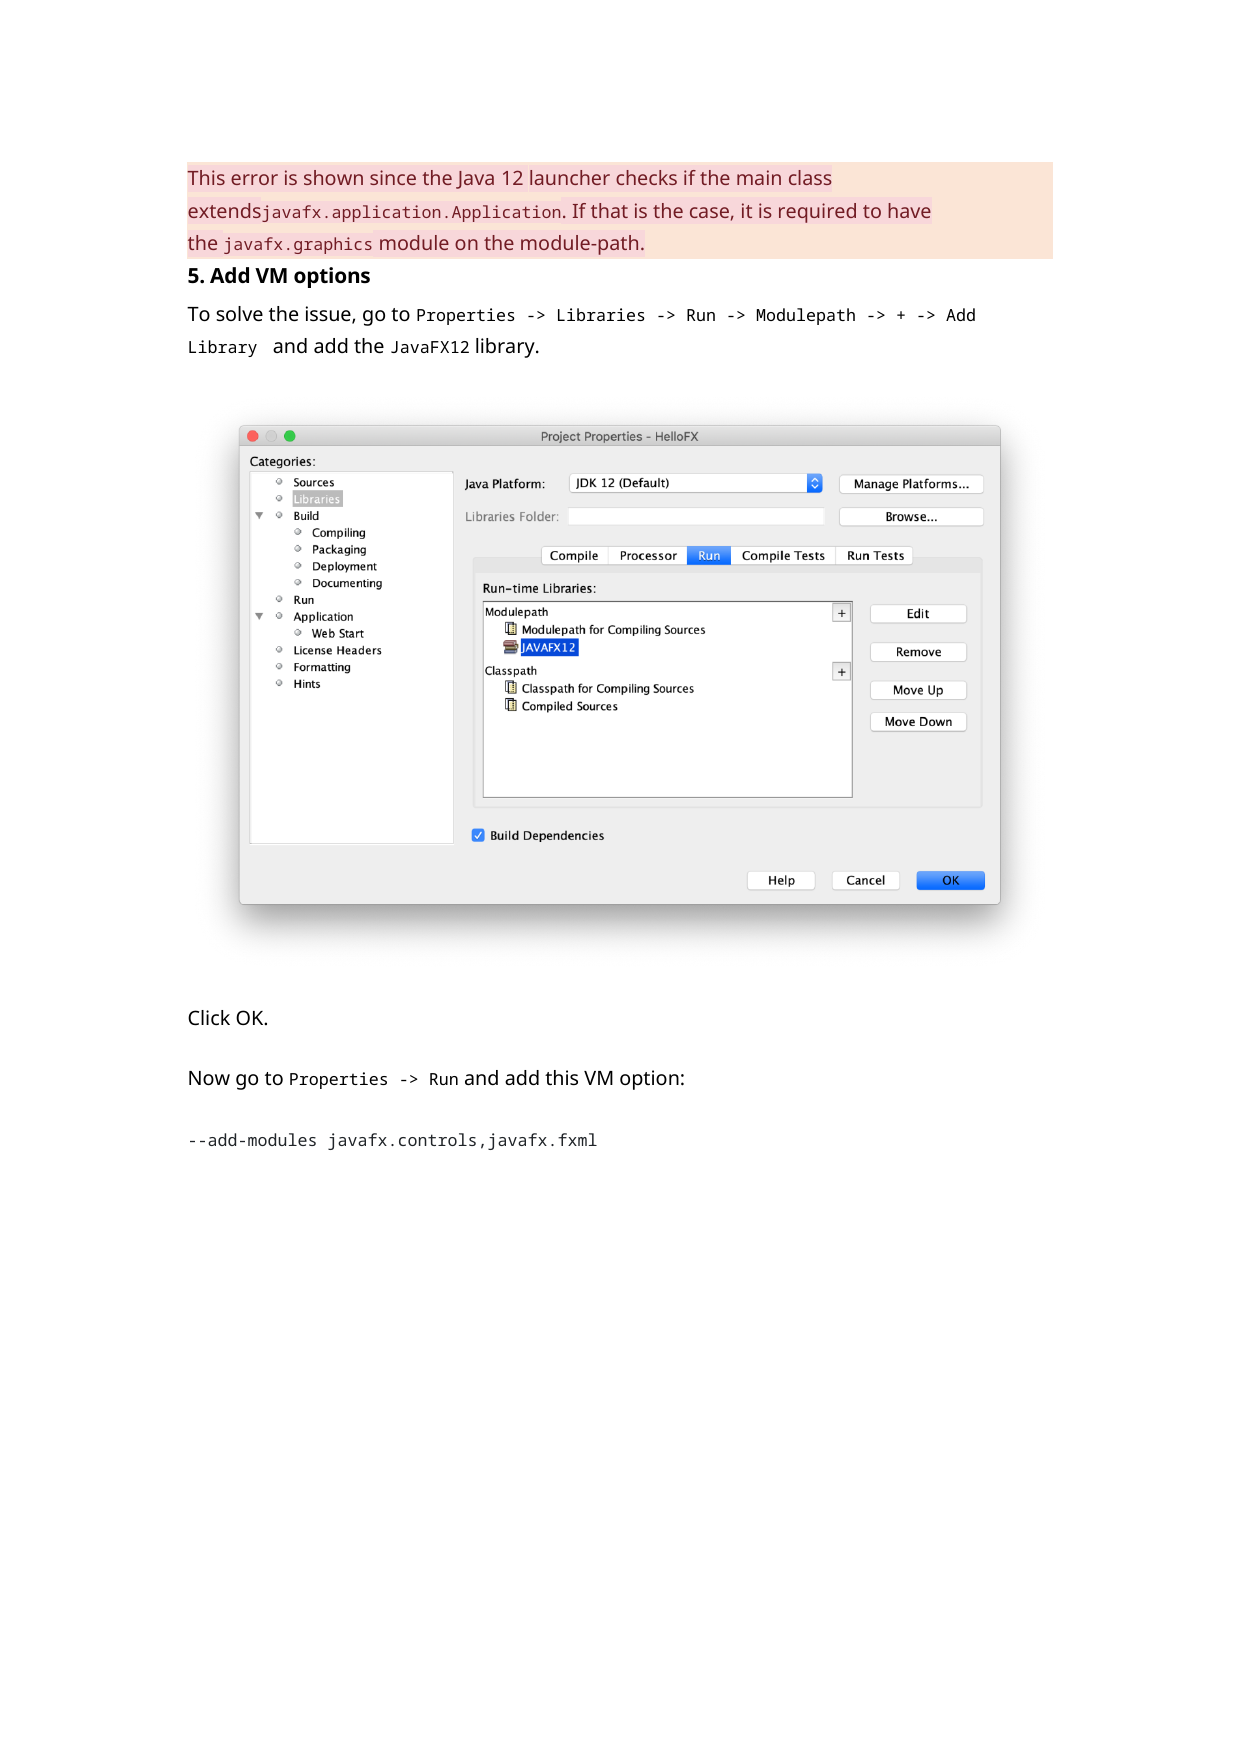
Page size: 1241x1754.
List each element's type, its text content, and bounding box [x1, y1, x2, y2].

picture [187, 391, 1052, 973]
text To solve the issue, go to Properties -> Libraries -> Run -> Modulepath -> + -> Add Library and add the JavaFX12 library. [187, 297, 1053, 362]
subtitle 5. Add VM options [187, 259, 1053, 292]
text --add-modules javafx.controls,javafx.fxml [179, 1122, 1061, 1158]
text Click OK. [187, 1002, 1053, 1034]
text Now go to Properties -> Run and add this VM option: [187, 1062, 1053, 1094]
text This error is shown since the Java 12 launcher checks if the main class extendsjavafx.application.Application. If that is the case, it is required to have the javafx.graphics module on the module-path. [187, 162, 1053, 259]
